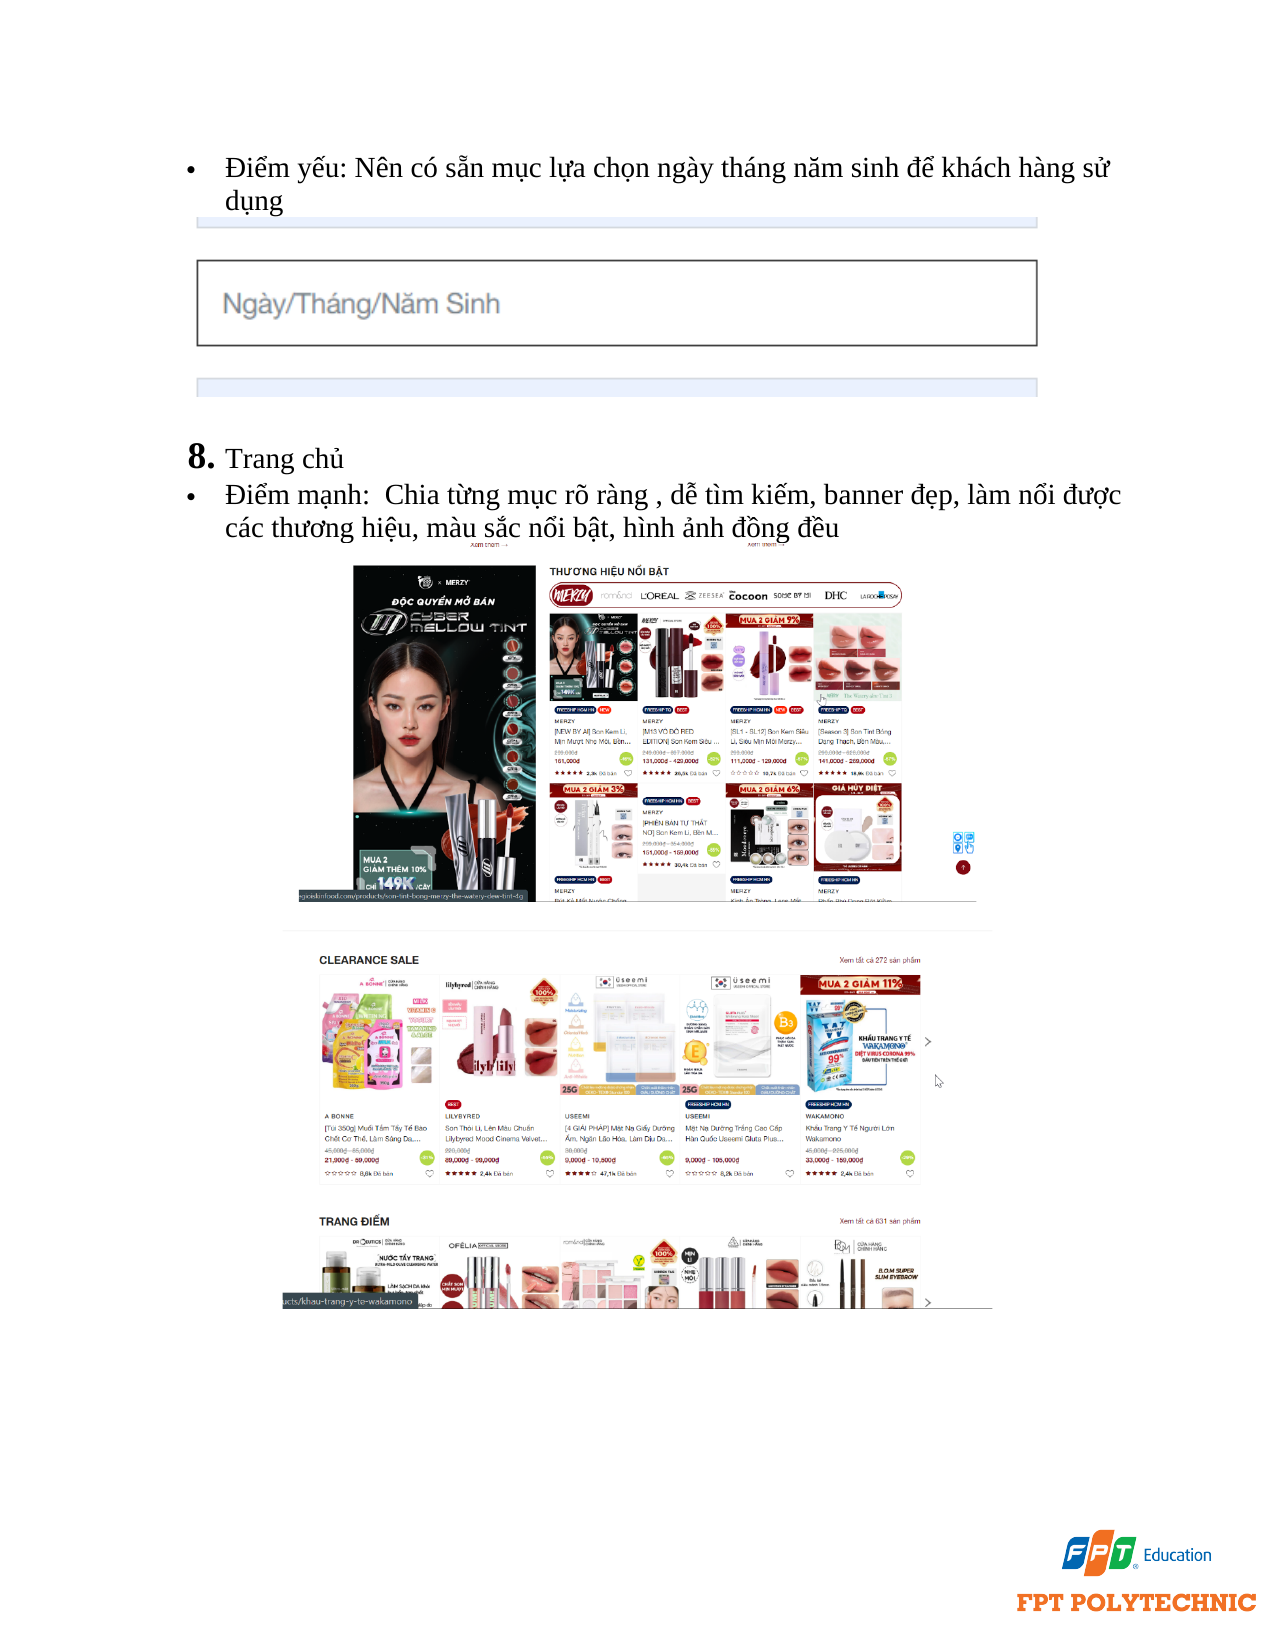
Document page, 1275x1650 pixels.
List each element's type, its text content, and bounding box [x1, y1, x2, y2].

picture [282, 930, 993, 1309]
list Điểm yếu: Nên có sẵn mục lựa chọn ngày tháng năm sinh để khách hàng sử dụng [187, 150, 1125, 217]
picture [150, 217, 1077, 397]
picture [298, 543, 977, 902]
picture [1010, 1523, 1264, 1618]
list Điểm mạnh: Chia từng mục rõ ràng , dễ tìm kiếm, banner đẹp, làm nổi được các thương hiệu, màu sắc nổi bật, hình ảnh đồng đều [187, 477, 1125, 544]
list Trang chủ [187, 434, 1125, 477]
